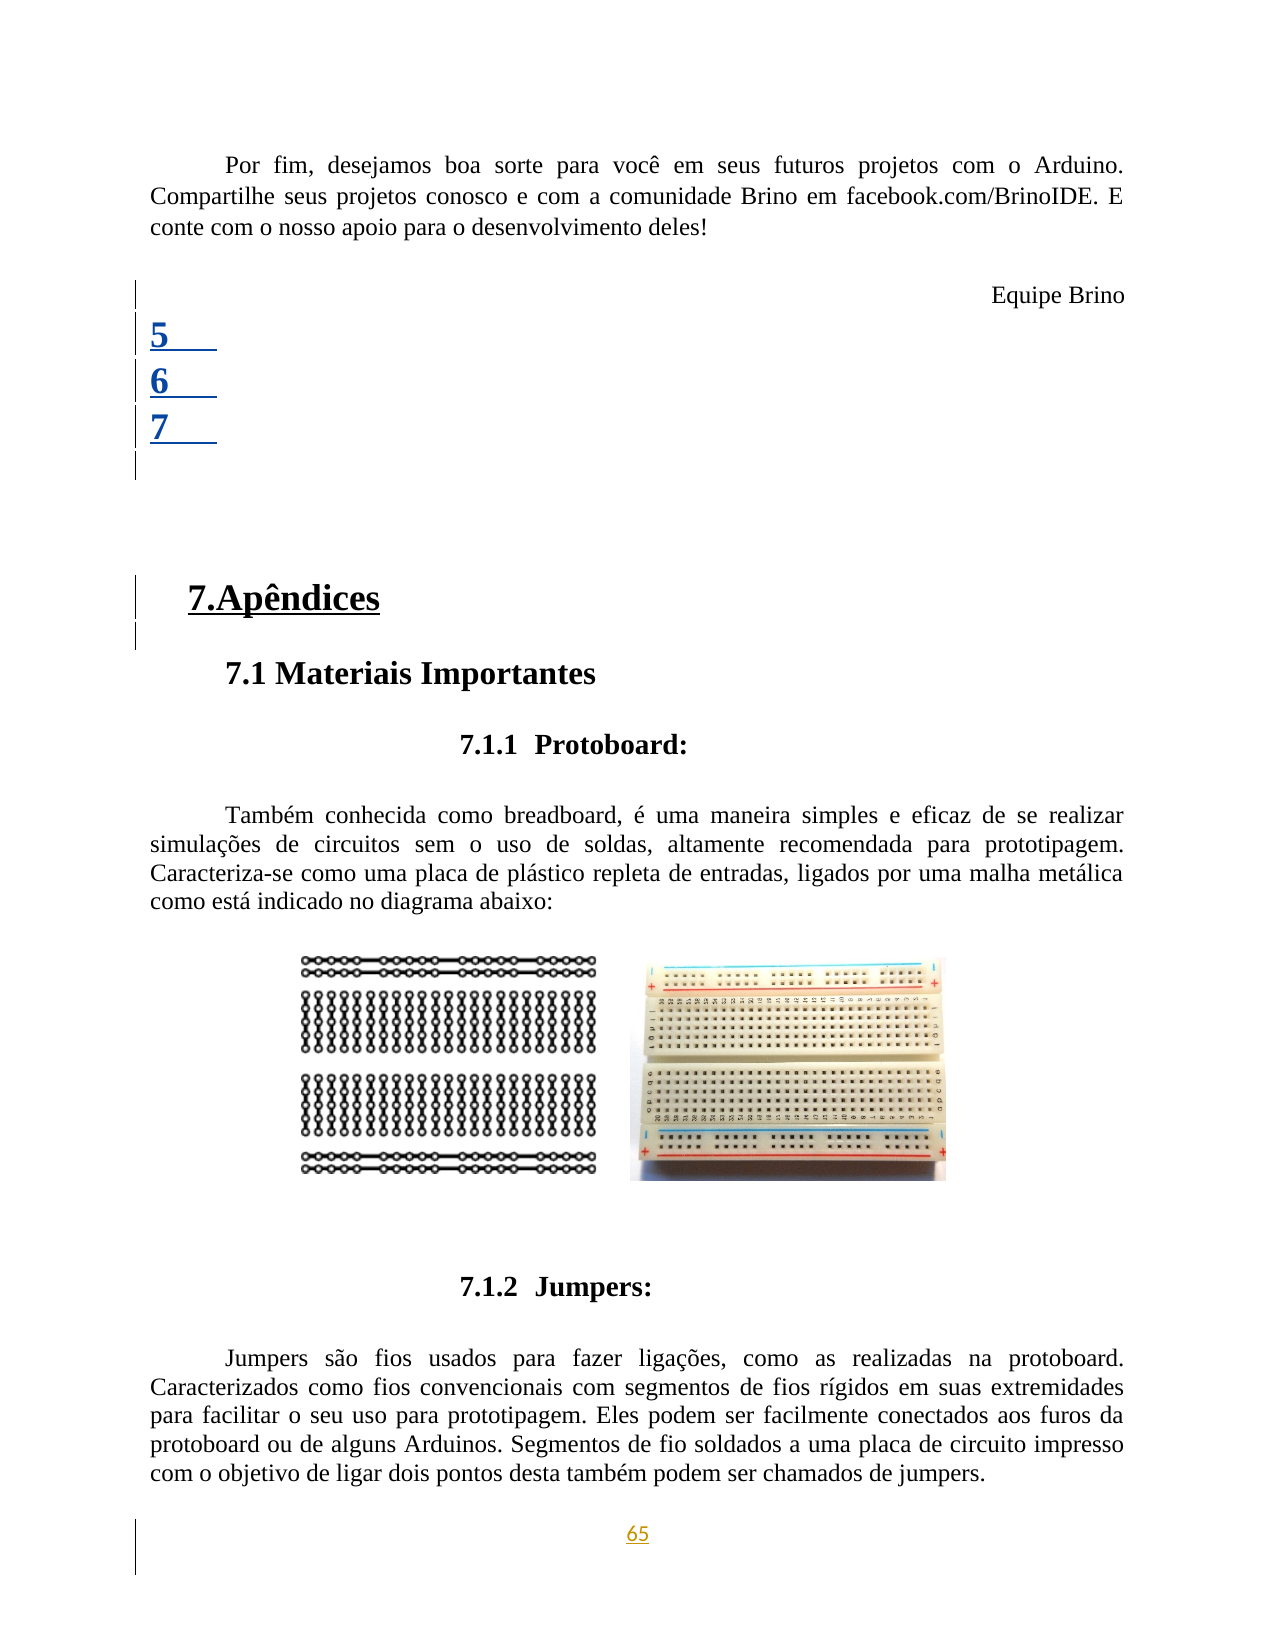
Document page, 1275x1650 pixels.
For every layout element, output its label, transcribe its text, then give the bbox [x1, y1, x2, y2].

text 7.Apêndices [187, 575, 1125, 618]
picture [301, 956, 597, 1174]
text Também conhecida como breadboard, é uma maneira simples e eficaz de se realizar simulações de circuitos sem o uso de soldas, altamente recomendada para prototipagem. Caracteriza-se como uma placa de plástico repleta de entradas, ligados por uma malha metálica como está indicado no diagrama abaixo: [150, 800, 1125, 915]
text Jumpers são fios usados para fazer ligações, como as realizadas na protoboard. Caracterizados como fios convencionais com segmentos de fios rígidos em suas extremidades para facilitar o seu uso para prototipagem. Eles podem ser facilmente conectados aos furos da protoboard ou de alguns Arduinos. Segmentos de fio soldados a uma placa de circuito impresso com o objetivo de ligar dois pontos desta também podem ser chamados de jumpers. [150, 1343, 1125, 1487]
text Por fim, desejamos boa sorte para você em seus futuros projetos com o Arduino. Compartilhe seus projetos conosco e com a comunidade Brino em facebook.com/BrinoIDE. E conte com o nosso apoio para o desenvolvimento deles! [150, 150, 1125, 241]
list Jumpers: [459, 1269, 1125, 1303]
list Protoboard: [459, 727, 1125, 760]
text Equipe Brino [187, 280, 1125, 309]
text 7.1 Materiais Importantes [150, 653, 1125, 692]
picture [630, 957, 946, 1181]
